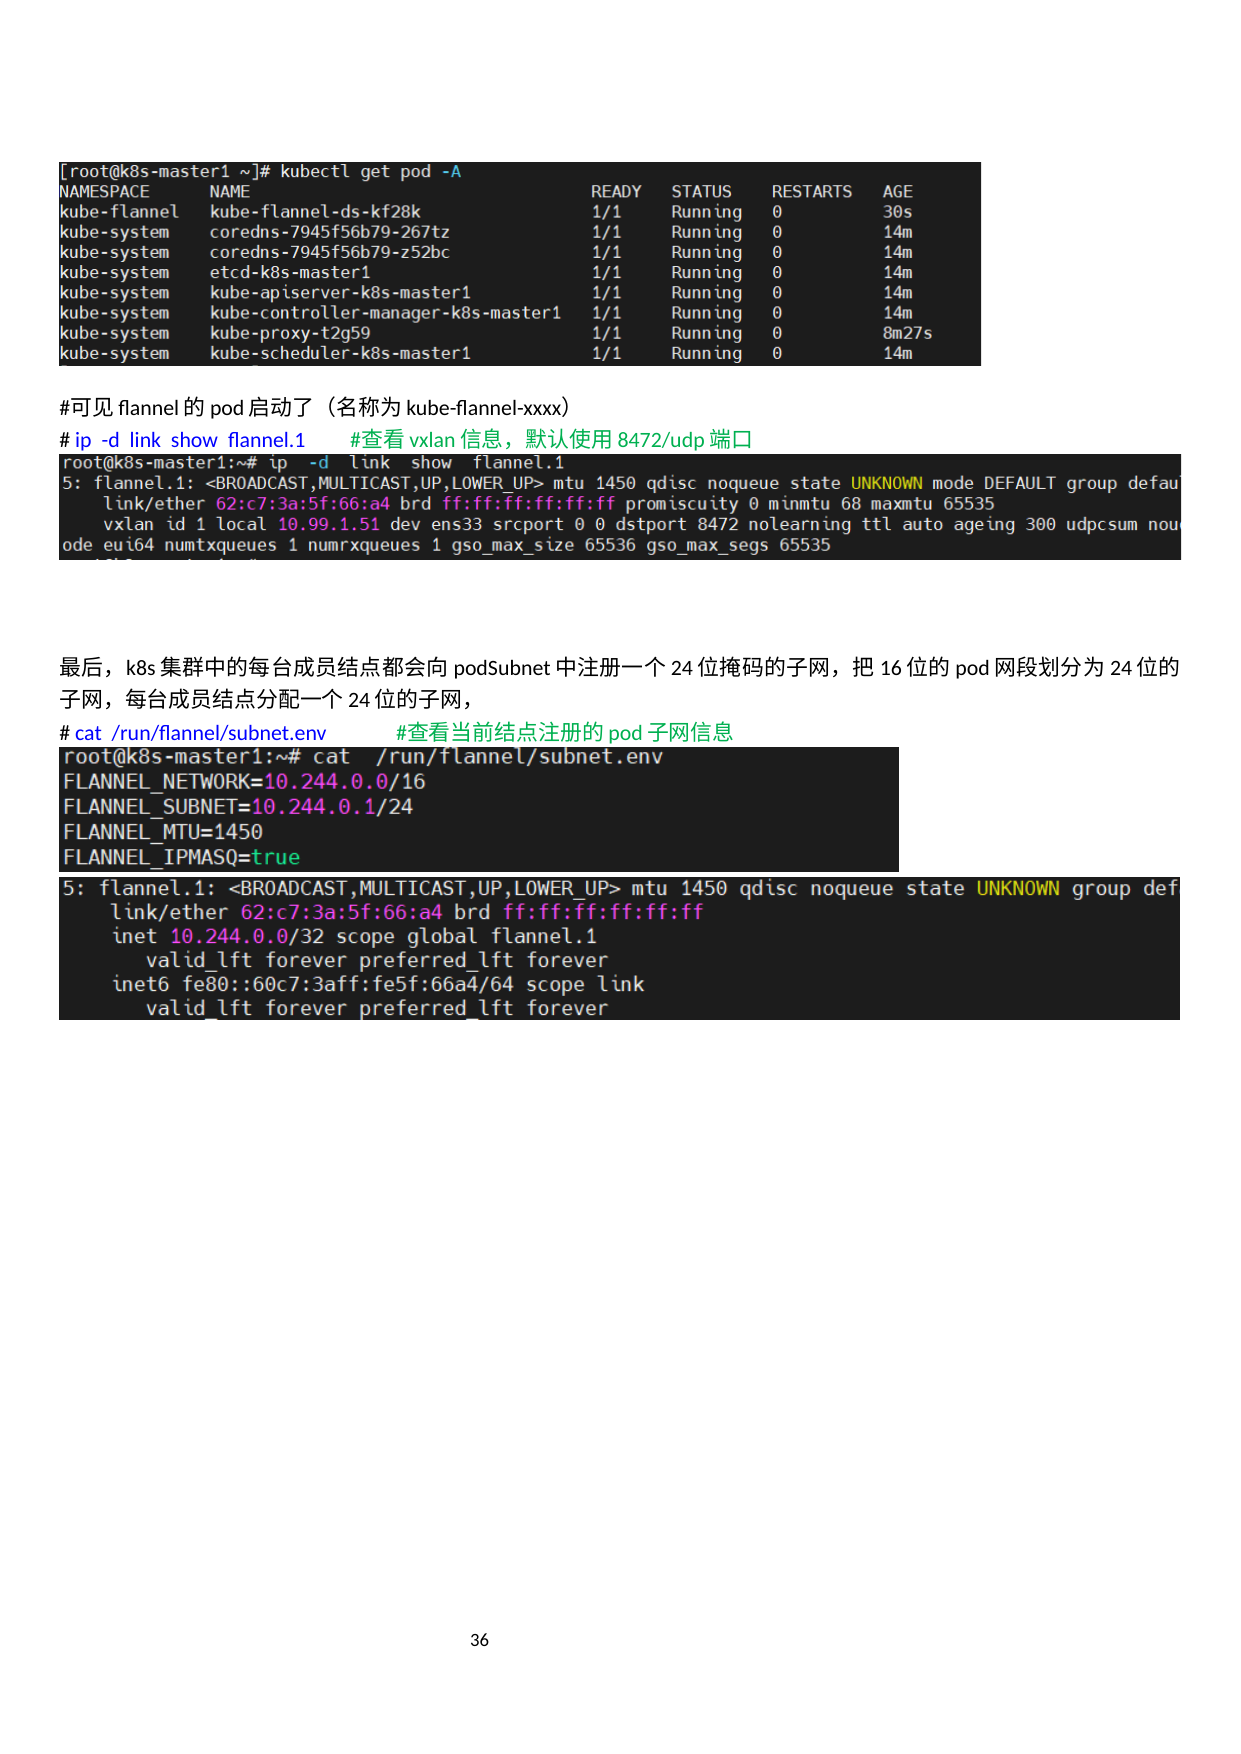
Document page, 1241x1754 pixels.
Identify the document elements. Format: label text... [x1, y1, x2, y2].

picture [59, 454, 1182, 560]
text # cat /run/flannel/subnet.env #查看当前结点注册的pod子网信息 [59, 714, 1181, 747]
text # ip -d link show flannel.1 #查看vxlan信息，默认使用8472/udp端口 [59, 422, 1181, 454]
text #可见flannel的pod启动了（名称为kube-flannel-xxxx） [59, 389, 1181, 422]
text 最后，k8s集群中的每台成员结点都会向podSubnet中注册一个24位掩码的子网，把16位的pod网段划分为24位的子网，每台成员结点分配一个24位的子网， [59, 649, 1181, 714]
picture [59, 877, 1180, 1020]
picture [59, 747, 899, 872]
picture [59, 162, 982, 366]
